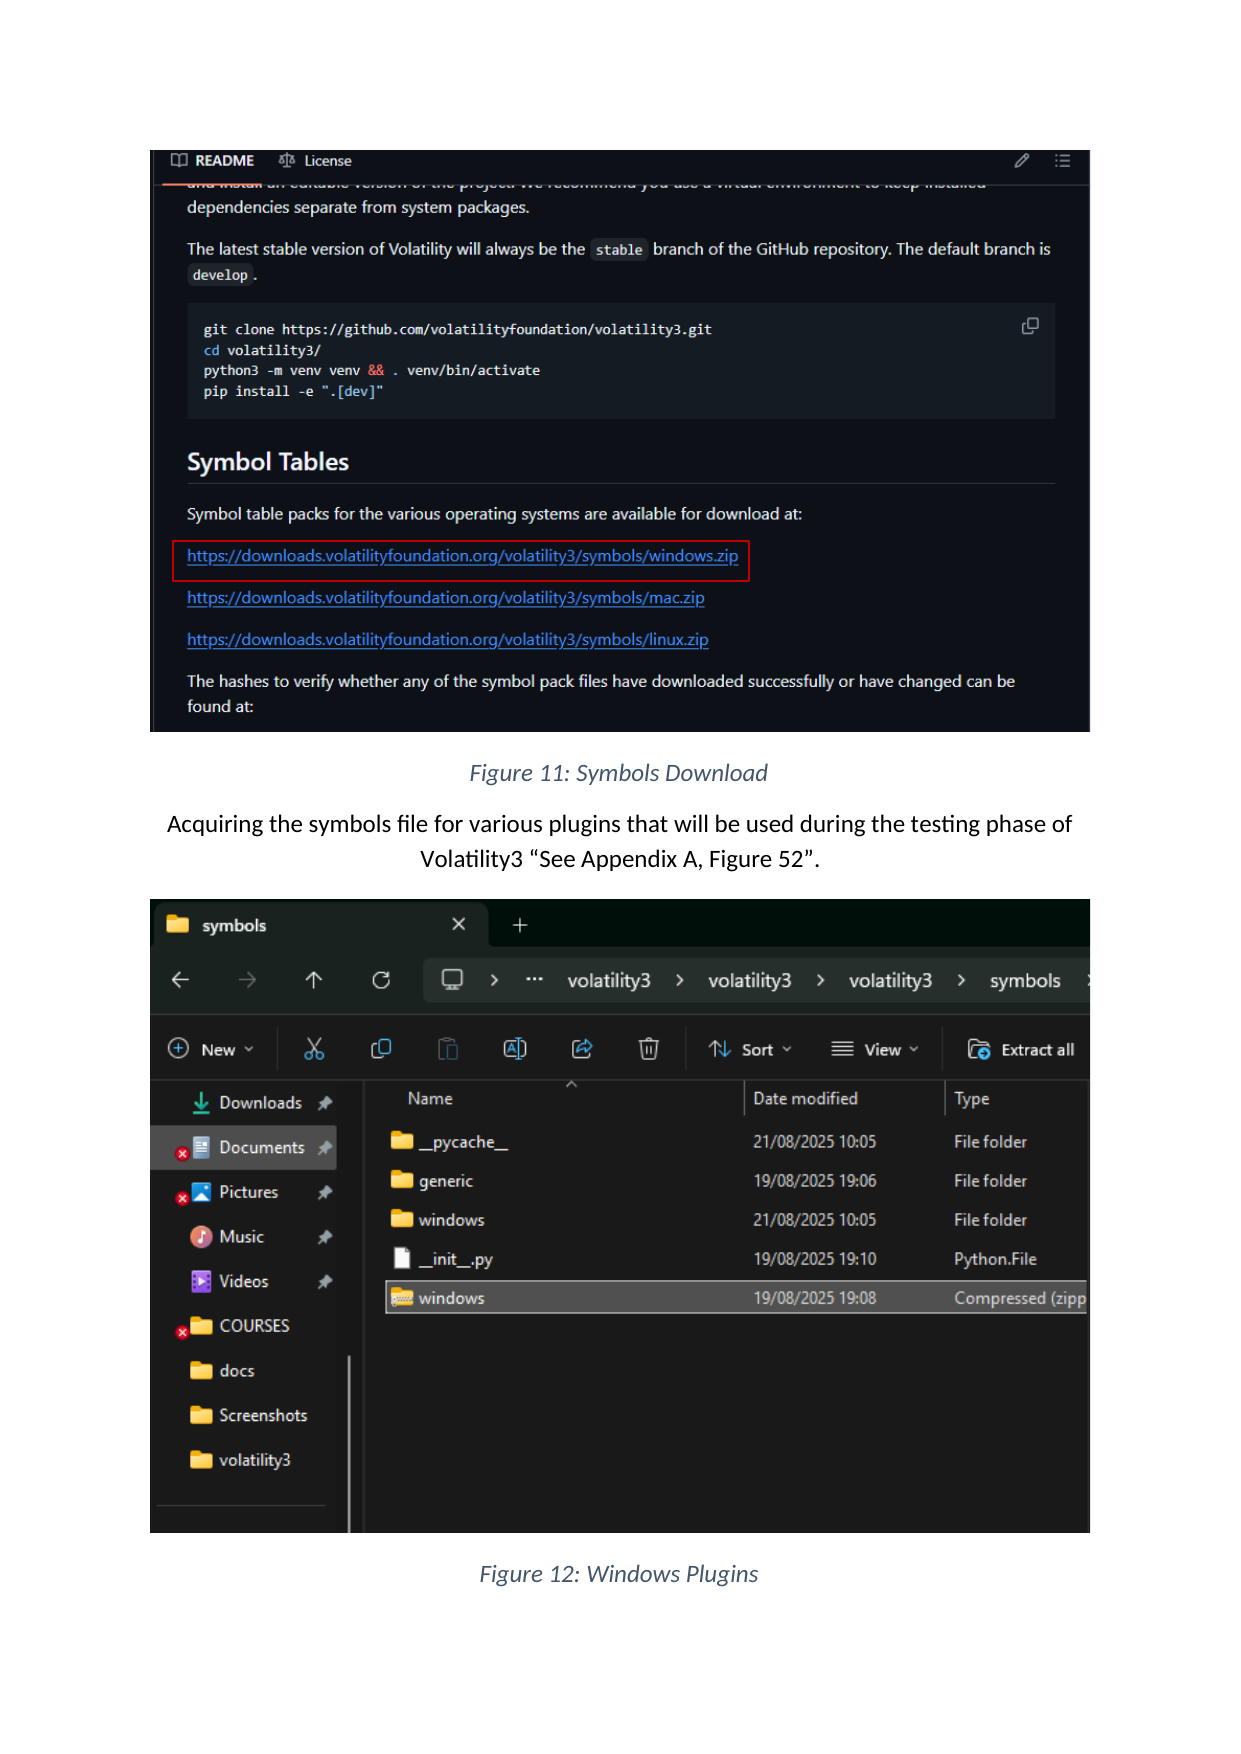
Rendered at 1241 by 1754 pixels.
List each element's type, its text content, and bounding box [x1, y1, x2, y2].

picture [150, 899, 1091, 1533]
text Figure 12: Windows Plugins [150, 1558, 1090, 1588]
text Figure 11: Symbols Download [150, 757, 1090, 787]
text Acquiring the symbols file for various plugins that will be used during the testing phase of Volatility3 “See Appendix A, Figure 52”. [150, 808, 1090, 874]
picture [150, 150, 1091, 732]
